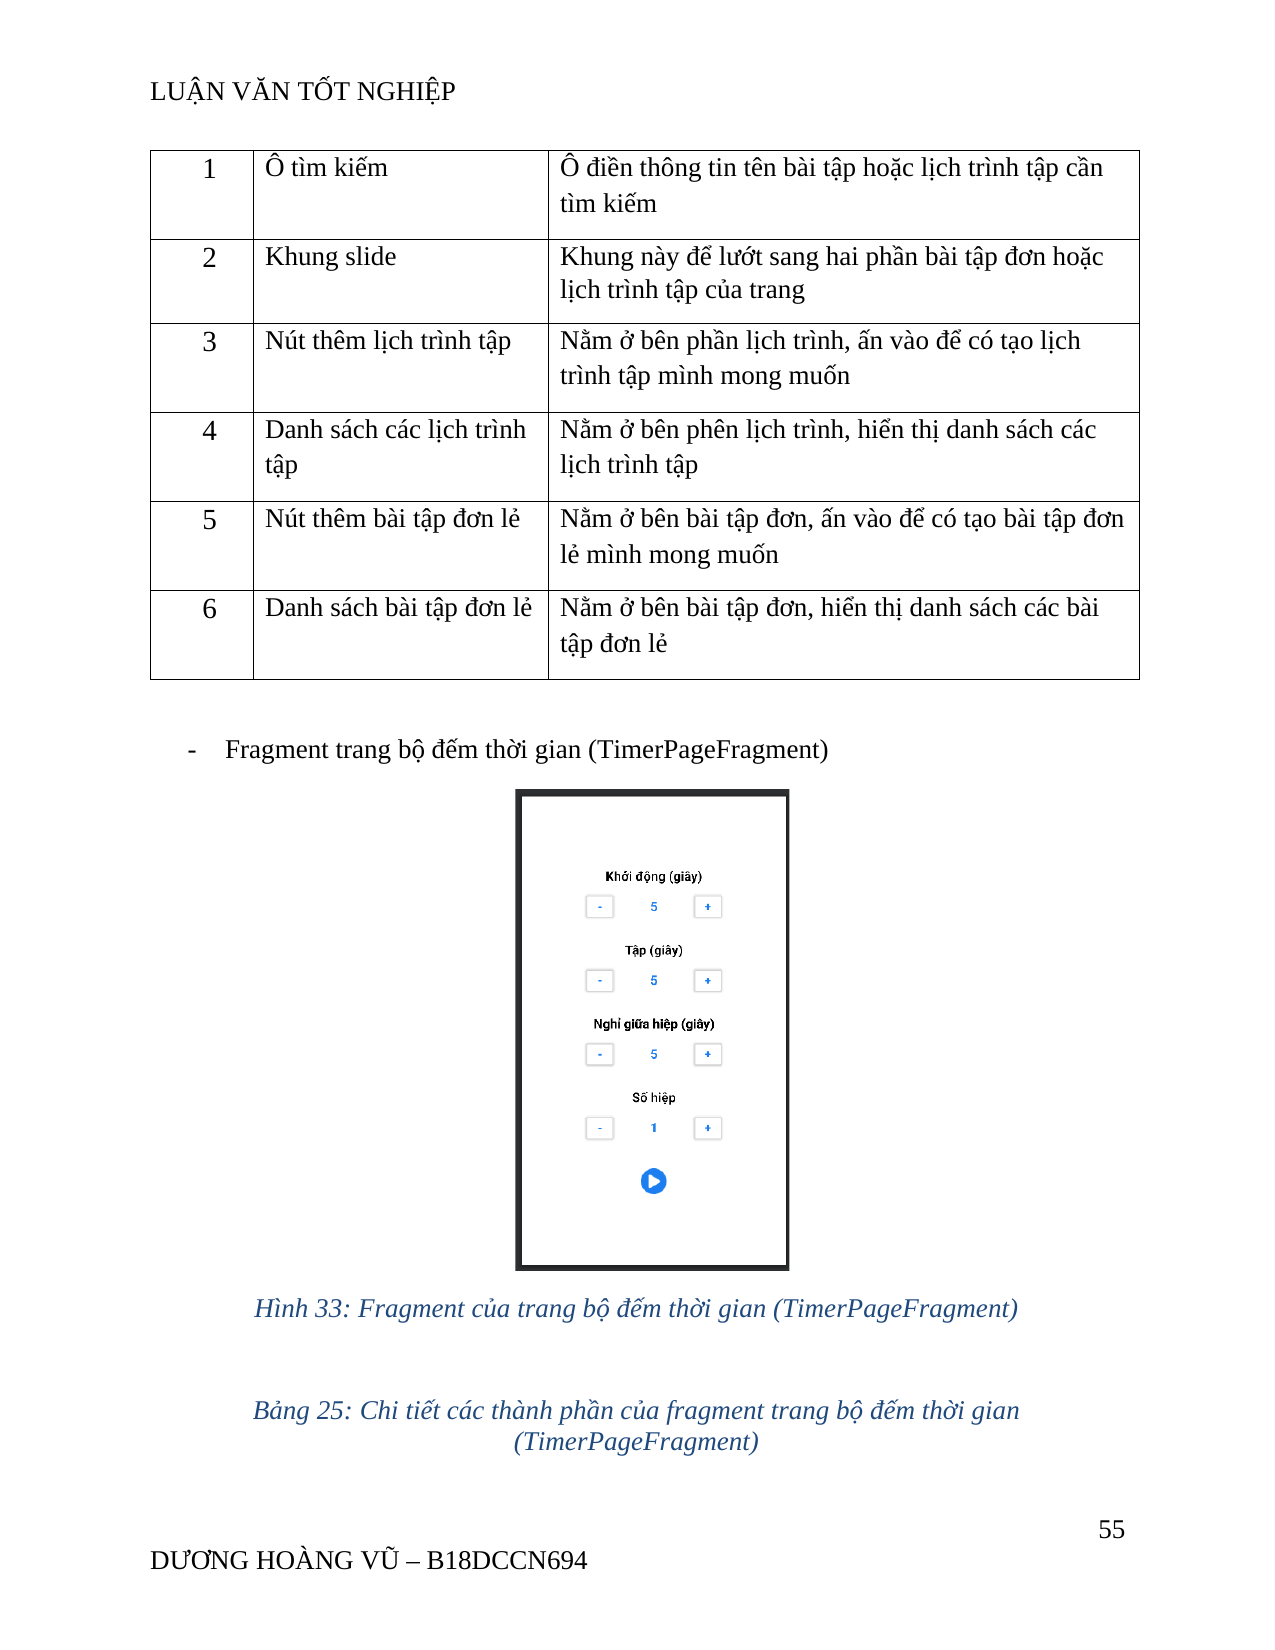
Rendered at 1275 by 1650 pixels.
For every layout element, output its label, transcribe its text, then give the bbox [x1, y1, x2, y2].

table_cell [151, 324, 253, 412]
table_cell [151, 240, 253, 323]
table_cell [151, 591, 253, 679]
table_cell Nút thêm lịch trình tập [254, 324, 548, 412]
table_cell Ô tìm kiếm [254, 151, 548, 239]
table_cell Nằm ở bên bài tập đơn, hiển thị danh sách các bài tập đơn lẻ [549, 591, 1139, 679]
table_cell Nằm ở bên phên lịch trình, hiển thị danh sách các lịch trình tập [549, 413, 1139, 501]
picture [515, 789, 790, 1271]
table_cell [151, 151, 253, 239]
table_cell Khung slide [254, 240, 548, 323]
text Hình 33: Fragment của trang bộ đếm thời gian (TimerPageFragment) [150, 1292, 1125, 1323]
table_cell Ô điền thông tin tên bài tập hoặc lịch trình tập cần tìm kiếm [549, 151, 1139, 239]
table_cell Khung này để lướt sang hai phần bài tập đơn hoặc lịch trình tập của trang [549, 240, 1139, 323]
table_cell Nút thêm bài tập đơn lẻ [254, 502, 548, 590]
table_cell [151, 413, 253, 501]
table_cell Nằm ở bên phần lịch trình, ấn vào để có tạo lịch trình tập mình mong muốn [549, 324, 1139, 412]
table_cell [151, 502, 253, 590]
text Bảng 25: Chi tiết các thành phần của fragment trang bộ đếm thời gian (TimerPageFragment) [150, 1394, 1125, 1456]
table_cell Danh sách bài tập đơn lẻ [254, 591, 548, 679]
table_cell Nằm ở bên bài tập đơn, ấn vào để có tạo bài tập đơn lẻ mình mong muốn [549, 502, 1139, 590]
table_cell Danh sách các lịch trình tập [254, 413, 548, 501]
list Fragment trang bộ đếm thời gian (TimerPageFragment) [187, 733, 1124, 764]
